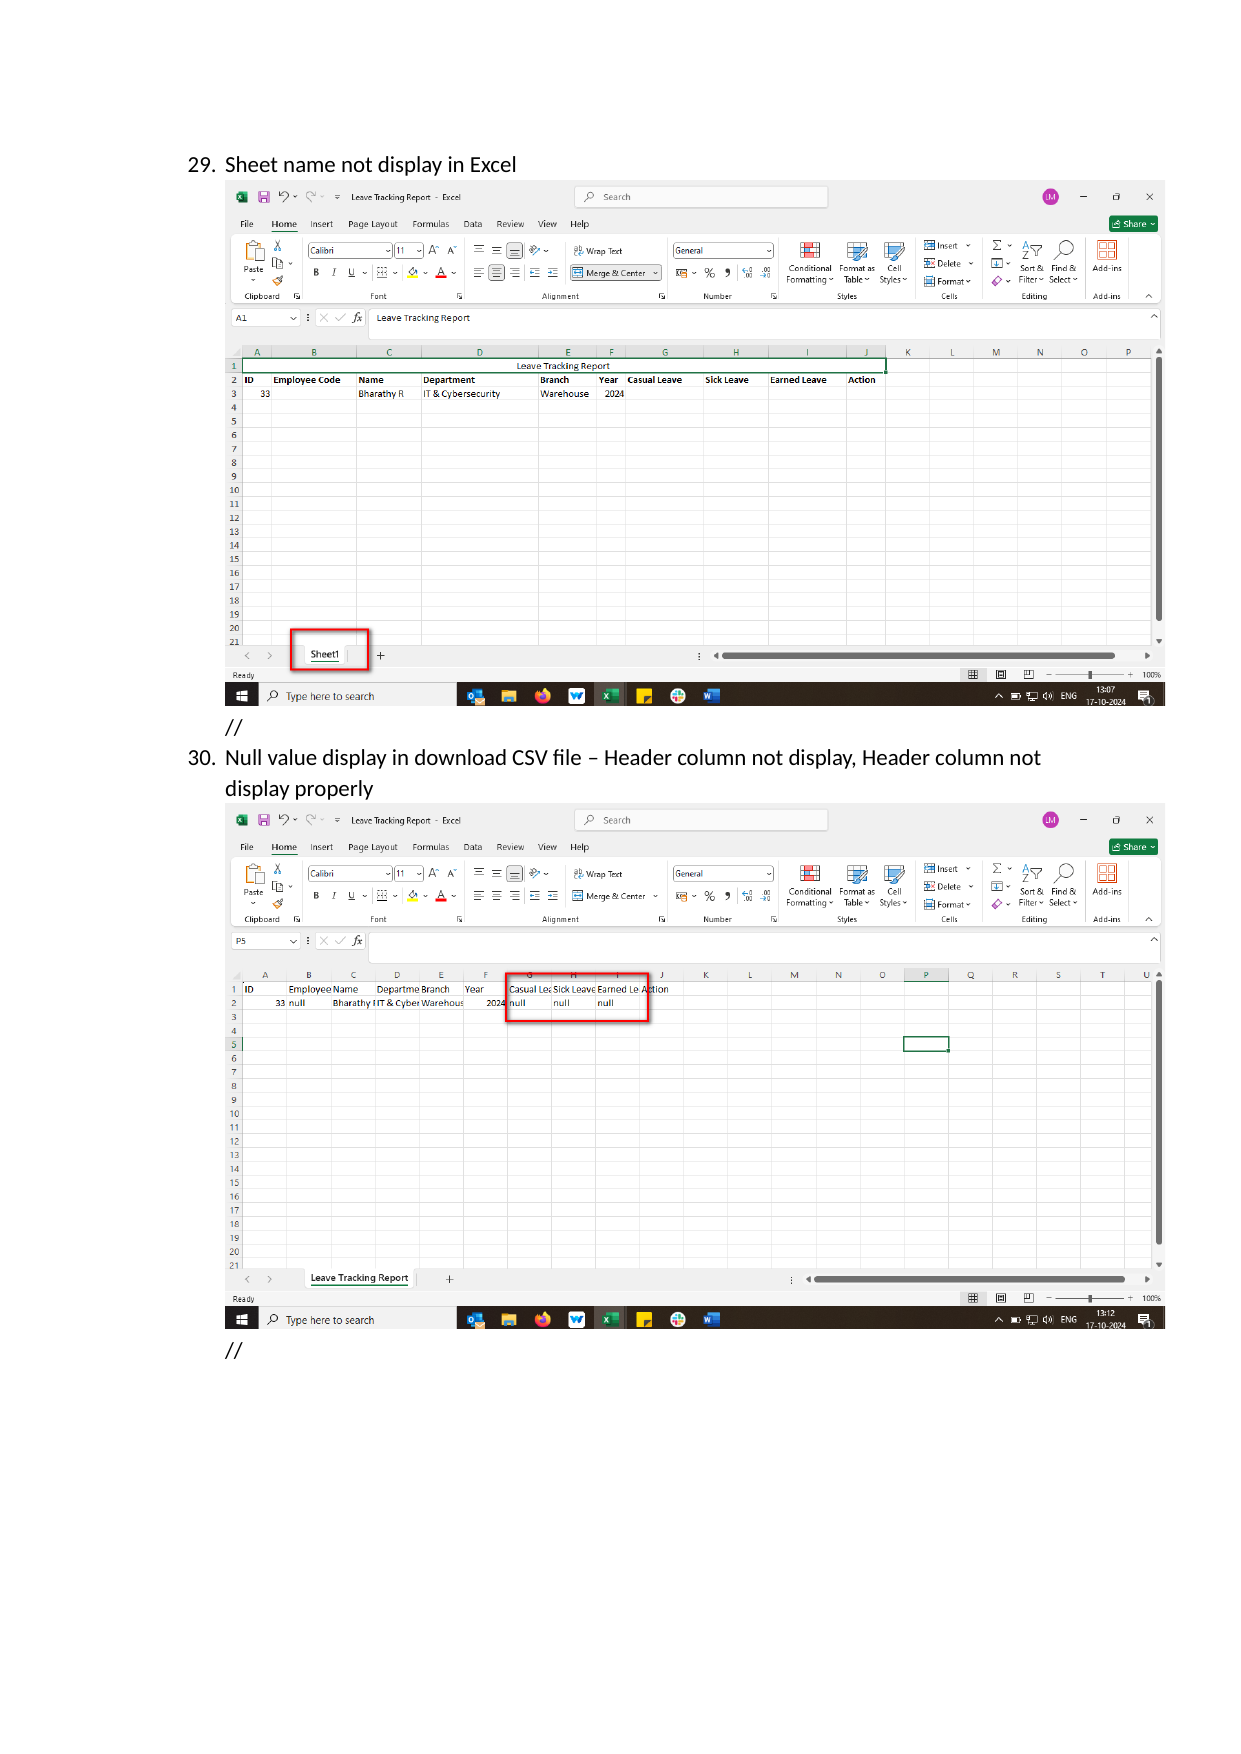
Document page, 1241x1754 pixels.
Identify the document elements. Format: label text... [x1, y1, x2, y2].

picture [225, 803, 1166, 1329]
picture [225, 180, 1166, 706]
